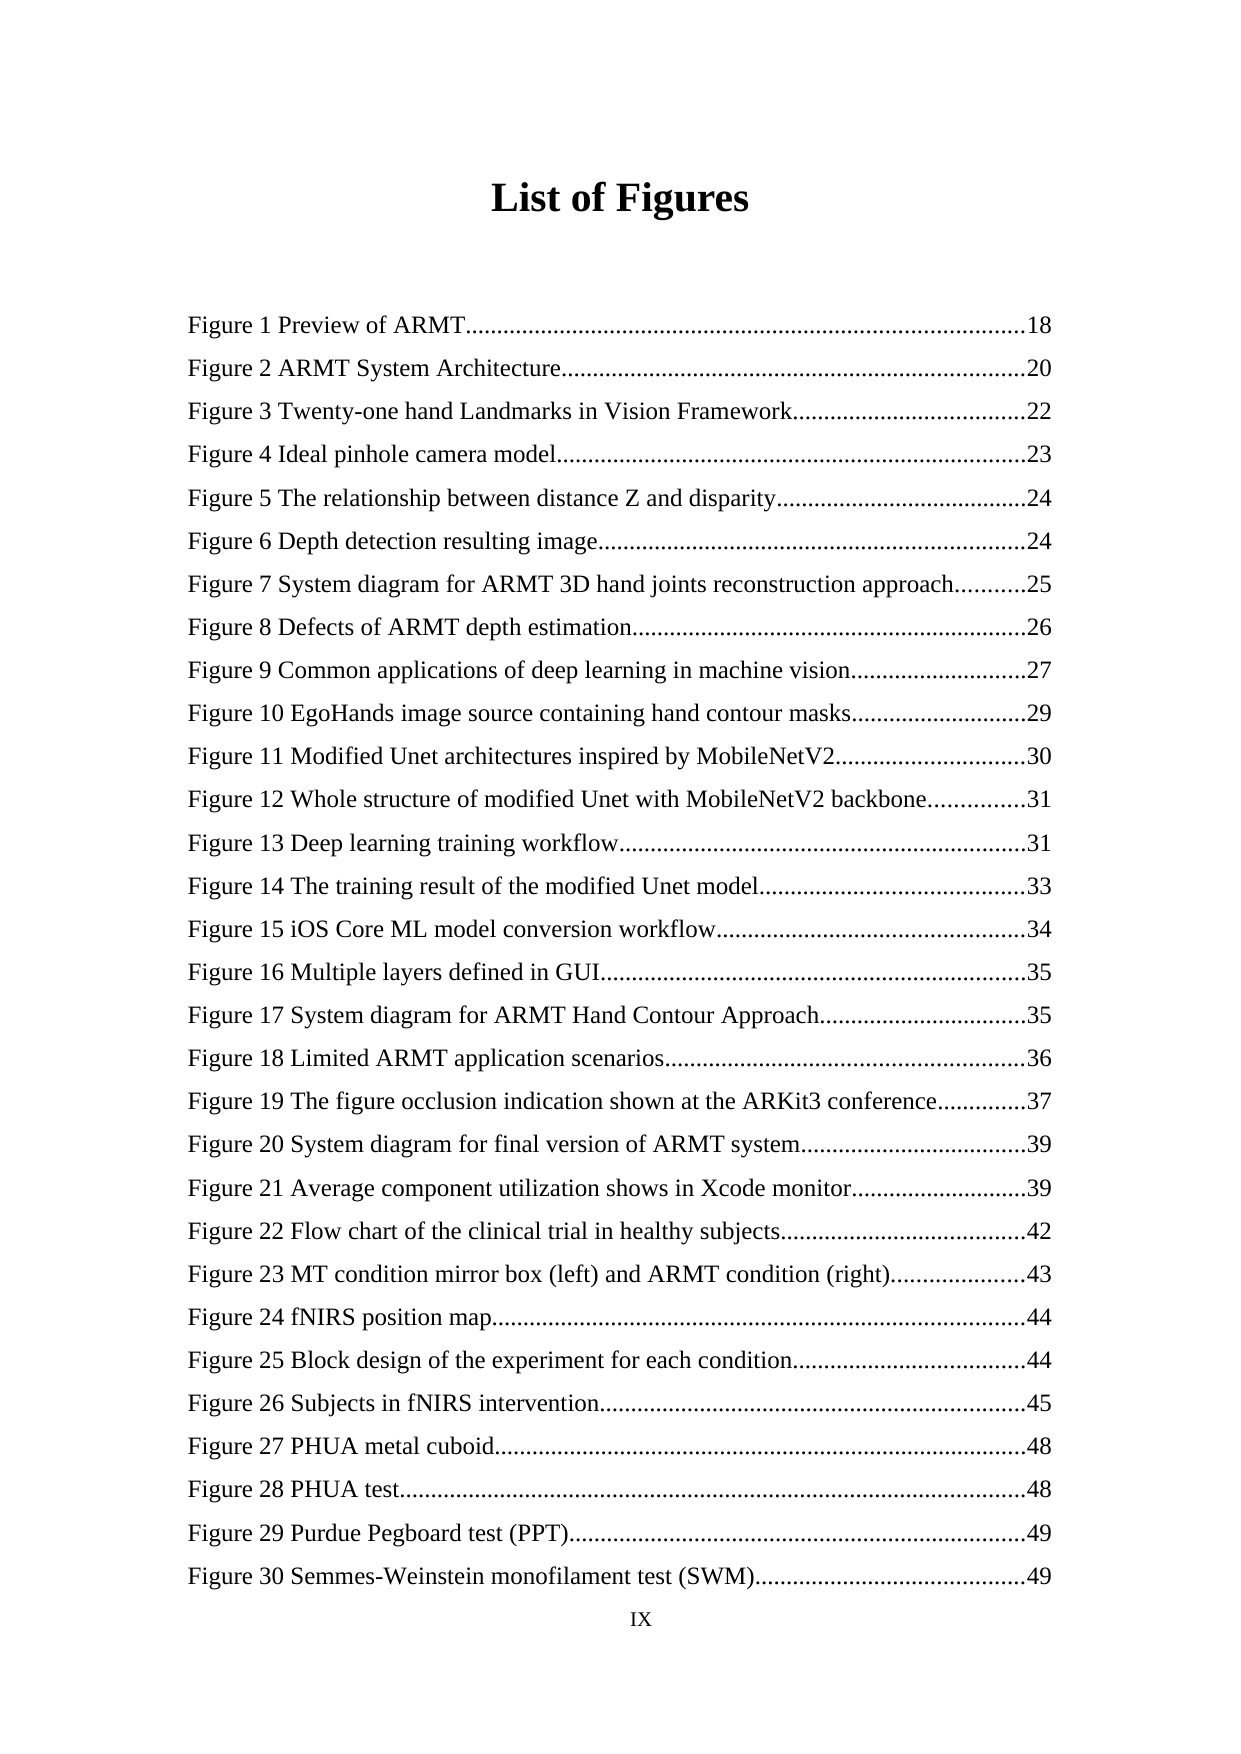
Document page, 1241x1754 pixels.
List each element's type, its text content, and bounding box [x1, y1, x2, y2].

text Figure 7 System diagram for ARMT 3D hand joints reconstruction approach 25 [187, 569, 1053, 598]
text Figure 27 PHUA metal cuboid 48 [187, 1431, 1053, 1460]
text Figure 24 fNIRS position map 44 [187, 1302, 1053, 1331]
text Figure 21 Average component utilization shows in Xcode monitor 39 [187, 1173, 1053, 1201]
text Figure 22 Flow chart of the clinical trial in healthy subjects 42 [187, 1216, 1053, 1244]
text Figure 20 System diagram for final version of ARMT system 39 [187, 1129, 1053, 1158]
text Figure 8 Defects of ARMT depth estimation 26 [187, 612, 1053, 641]
text Figure 5 The relationship between distance Z and disparity 24 [187, 483, 1053, 511]
text Figure 4 Ideal pinhole camera model 23 [187, 439, 1053, 468]
text Figure 9 Common applications of deep learning in machine vision 27 [187, 655, 1053, 684]
text Figure 10 EgoHands image source containing hand contour masks 29 [187, 698, 1053, 727]
text Figure 15 iOS Core ML model conversion workflow 34 [187, 914, 1053, 943]
text Figure 14 The training result of the modified Unet model 33 [187, 871, 1053, 899]
text Figure 23 MT condition mirror box (left) and ARMT condition (right) 43 [187, 1259, 1053, 1288]
text Figure 29 Purdue Pegboard test (PPT) 49 [187, 1518, 1053, 1546]
text Figure 13 Deep learning training workflow 31 [187, 828, 1053, 856]
subtitle List of Figures [187, 173, 1053, 221]
text Figure 19 The figure occlusion indication shown at the ARKit3 conference 37 [187, 1086, 1053, 1115]
text Figure 11 Modified Unet architectures inspired by MobileNetV2 30 [187, 741, 1053, 770]
text Figure 1 Preview of ARMT 18 [187, 310, 1053, 339]
text Figure 6 Depth detection resulting image 24 [187, 526, 1053, 554]
text Figure 26 Subjects in fNIRS intervention 45 [187, 1388, 1053, 1417]
text Figure 3 Twenty-one hand Landmarks in Vision Framework 22 [187, 396, 1053, 425]
text Figure 30 Semmes-Weinstein monofilament test (SWM) 49 [187, 1561, 1053, 1589]
text Figure 12 Whole structure of modified Unet with MobileNetV2 backbone 31 [187, 784, 1053, 813]
text Figure 18 Limited ARMT application scenarios 36 [187, 1043, 1053, 1072]
text Figure 28 PHUA test 48 [187, 1474, 1053, 1503]
text Figure 2 ARMT System Architecture 20 [187, 353, 1053, 382]
text Figure 17 System diagram for ARMT Hand Contour Approach 35 [187, 1000, 1053, 1029]
text Figure 25 Block design of the experiment for each condition 44 [187, 1345, 1053, 1374]
text Figure 16 Multiple layers defined in GUI 35 [187, 957, 1053, 986]
